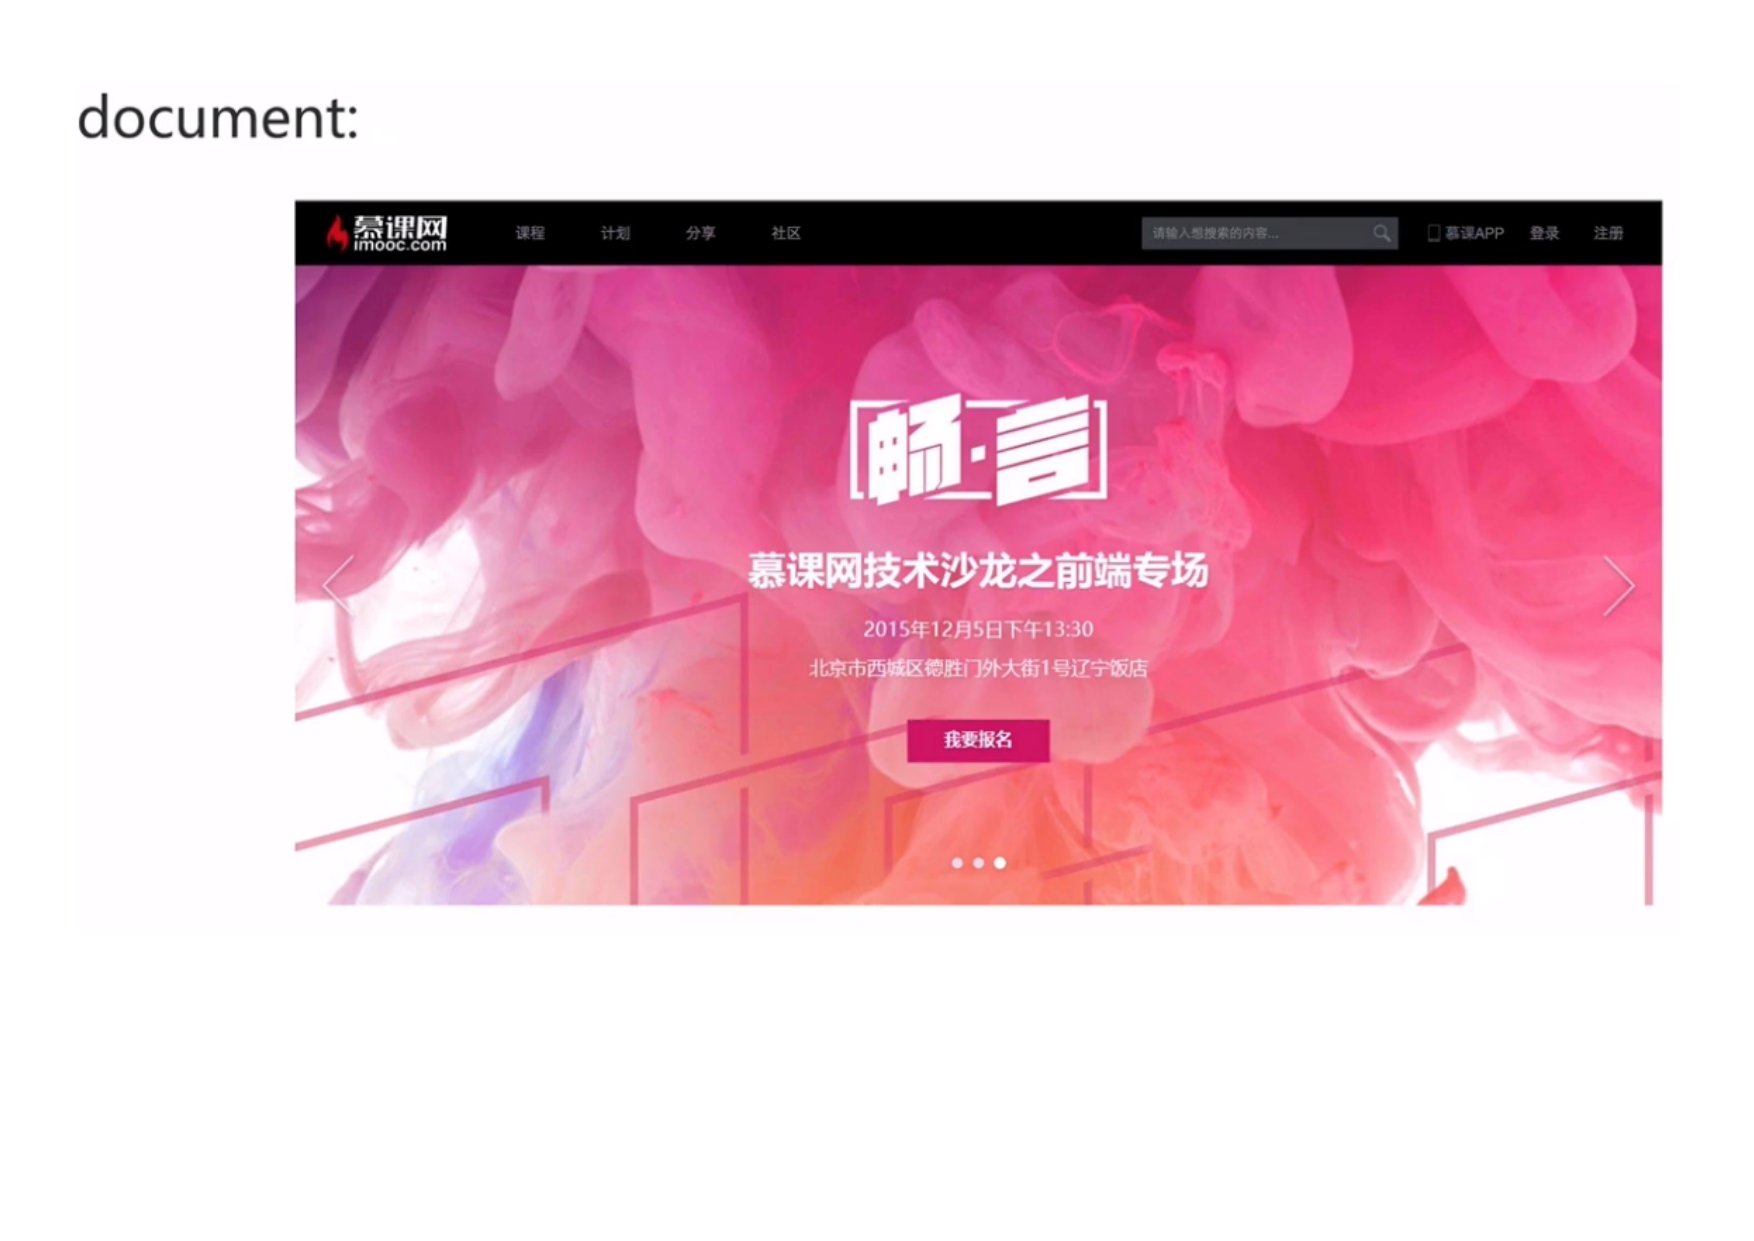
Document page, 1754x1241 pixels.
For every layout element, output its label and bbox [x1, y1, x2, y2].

picture [75, 83, 1679, 933]
